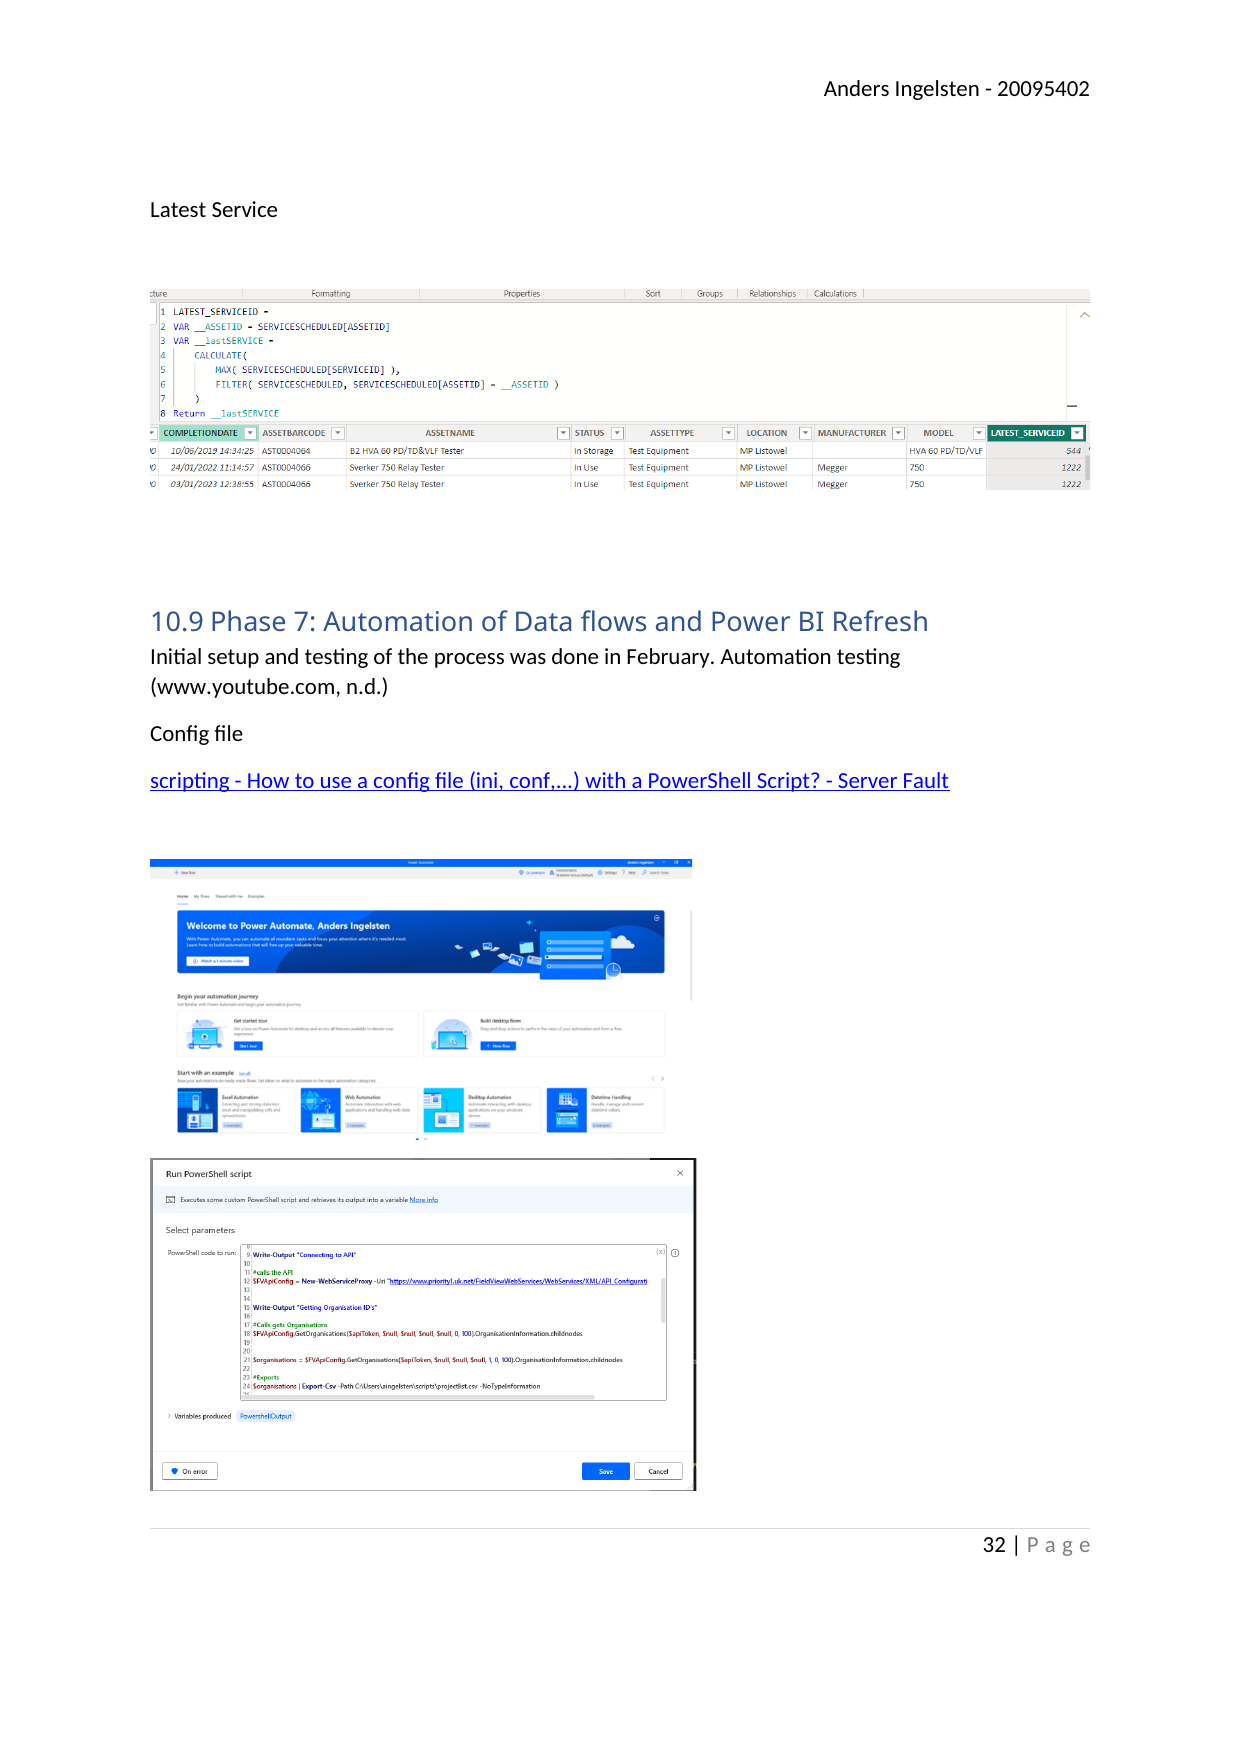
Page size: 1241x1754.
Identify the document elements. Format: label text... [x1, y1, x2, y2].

picture [150, 289, 1091, 490]
picture [150, 859, 693, 1140]
text Latest Service [150, 195, 1090, 223]
text scripting - How to use a config file (ini, conf,...) with a PowerShell Script? - Server Fault [150, 766, 1090, 794]
text Config file [150, 719, 1090, 747]
subtitle Phase 7: Automation of Data flows and Power BI Refresh [150, 602, 1090, 639]
text Initial setup and testing of the process was done in February. Automation testing (www.youtube.com, n.d.) [150, 642, 1090, 700]
picture [150, 1158, 697, 1491]
